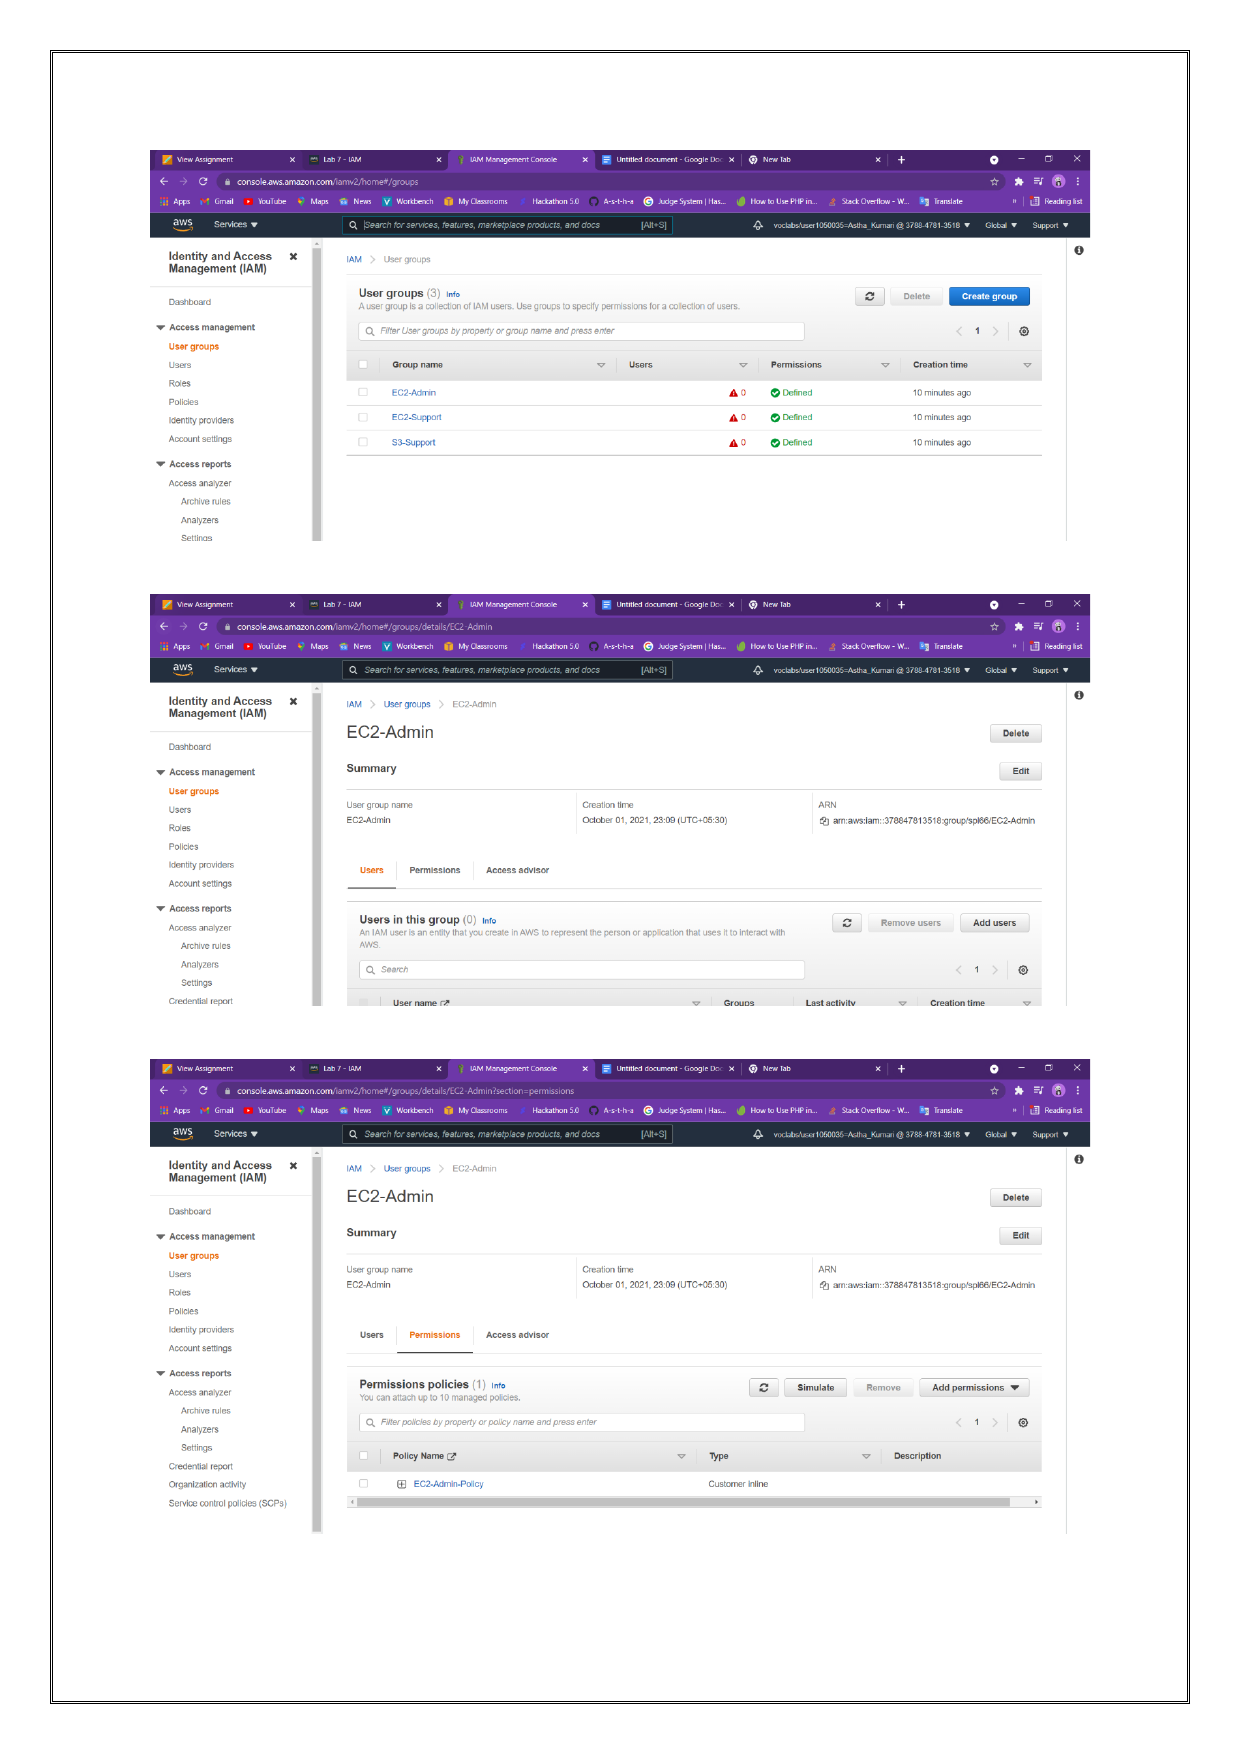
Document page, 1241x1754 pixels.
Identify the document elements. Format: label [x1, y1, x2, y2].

picture [150, 150, 1091, 541]
picture [150, 1059, 1091, 1534]
picture [150, 594, 1091, 1006]
